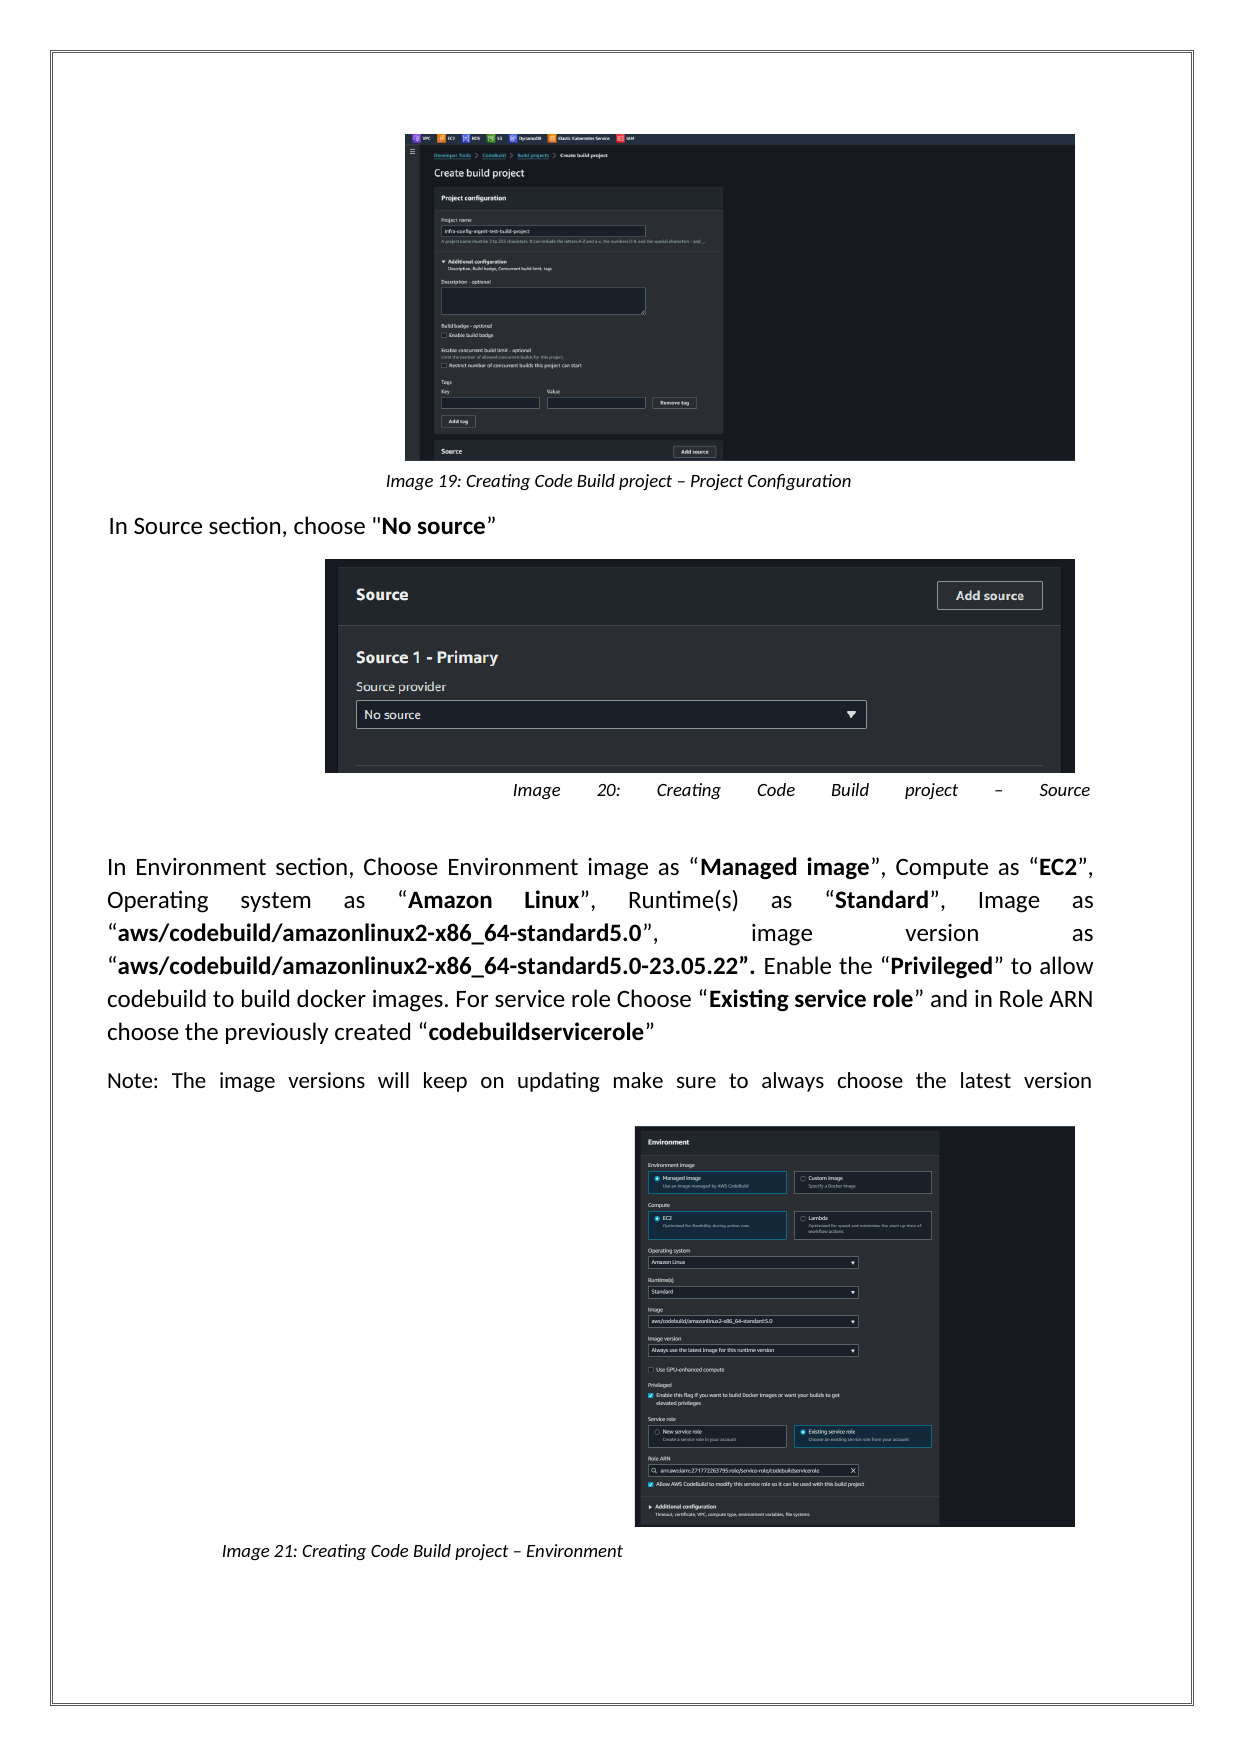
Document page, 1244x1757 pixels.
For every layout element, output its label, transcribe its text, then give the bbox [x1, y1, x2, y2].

text Note: The image versions will keep on updating make sure to always choose the latest version Image 21: Creating Code Build project – Environment [107, 1066, 1094, 1563]
text Image 20: Creating Code Build project – Source [108, 560, 1094, 833]
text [107, 134, 1094, 492]
text In Environment section, Choose Environment image as “Managed image”, Compute as “EC2”, Operating system as “Amazon Linux”, Runtime(s) as “Standard”, Image as “aws/codebuild/amazonlinux2-x86_64-standard5.0”, image version as “aws/codebuild/amazonlinux2-x86_64-standard5.0-23.05.22”. Enable the “Privileged” to allow codebuild to build docker images. For service role Choose “Existing service role” and in Role ARN choose the previously created “codebuildservicerole” [107, 852, 1094, 1047]
text In Source section, choose "No source” [108, 510, 1094, 541]
